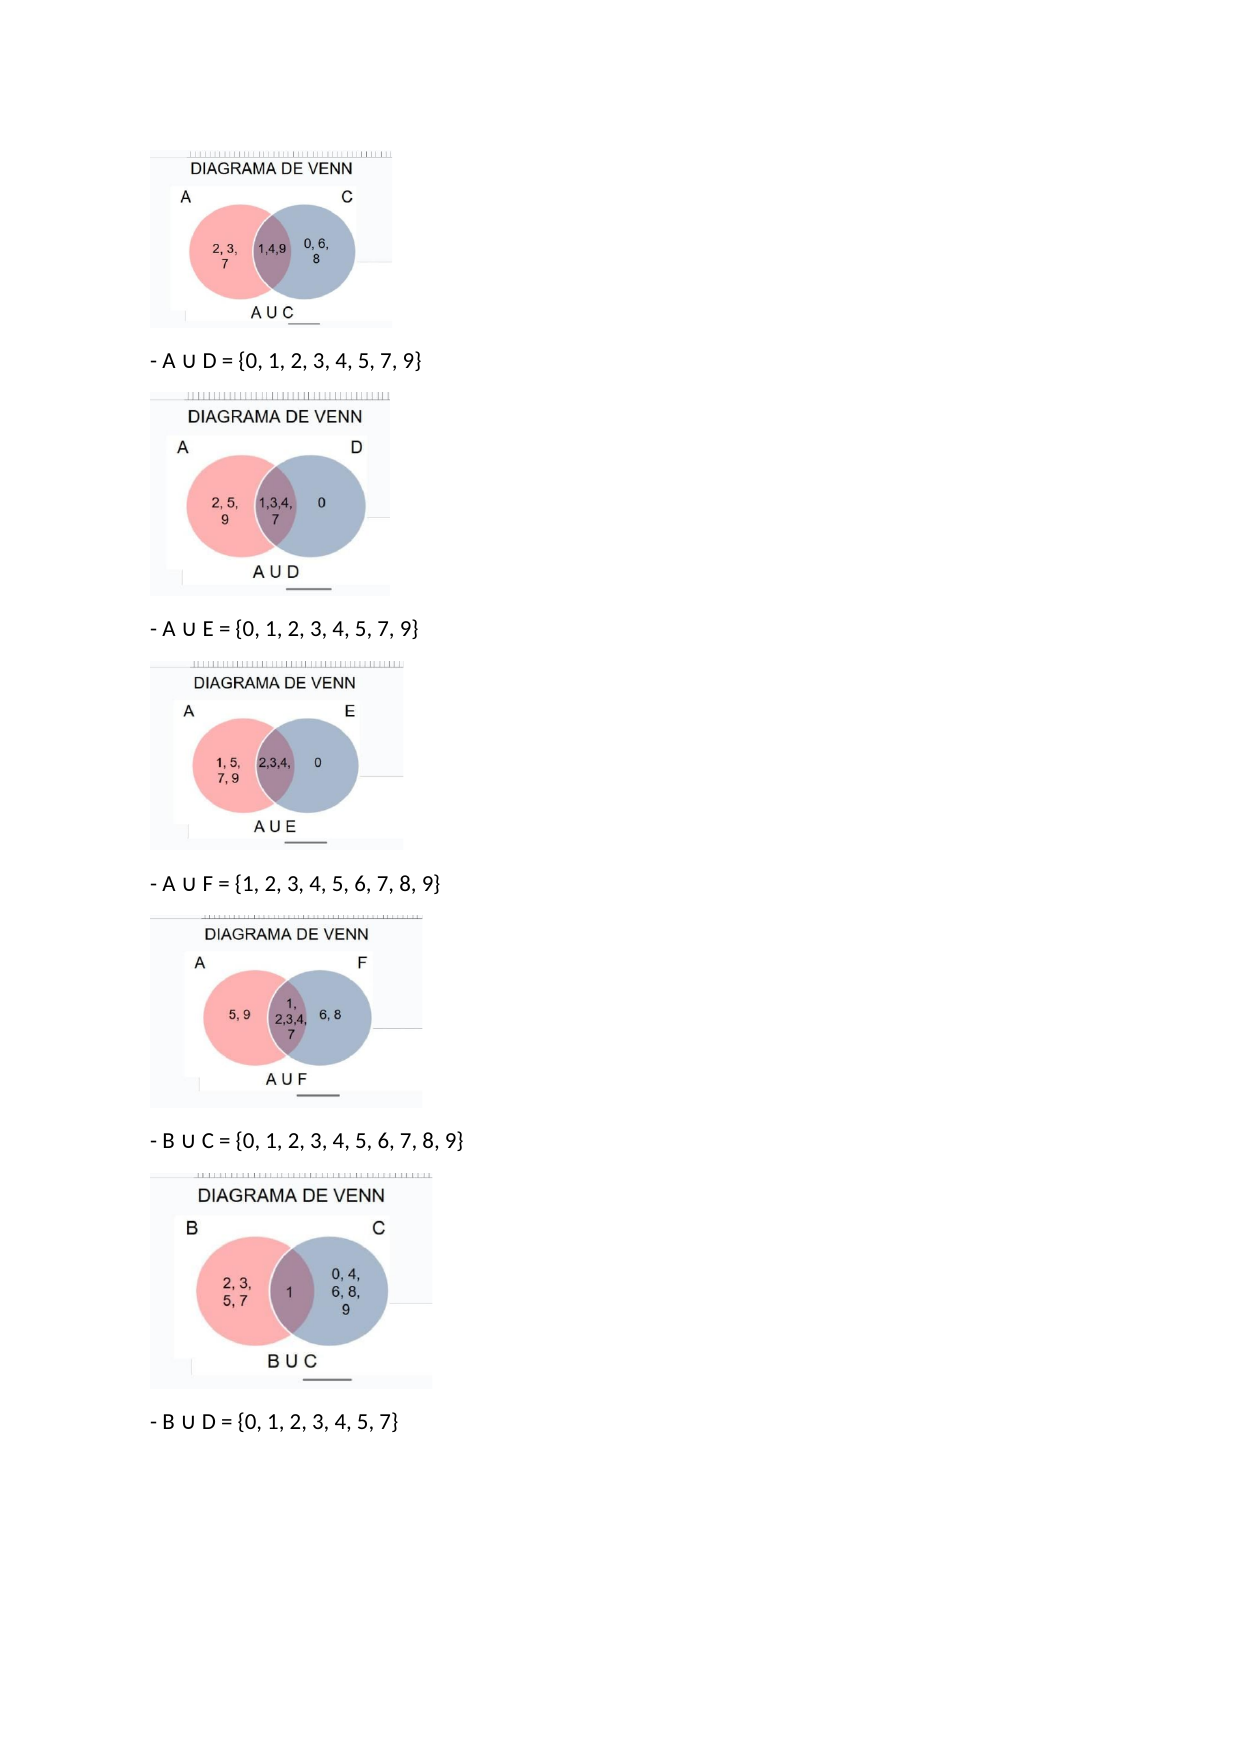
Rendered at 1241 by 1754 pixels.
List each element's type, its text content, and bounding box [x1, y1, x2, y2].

picture [150, 915, 423, 1108]
picture [150, 1173, 433, 1389]
text - A ∪ F = {1, 2, 3, 4, 5, 6, 7, 8, 9} [150, 869, 1090, 897]
text - B ∪ C = {0, 1, 2, 3, 4, 5, 6, 7, 8, 9} [150, 1126, 1090, 1154]
text - B ∪ D = {0, 1, 2, 3, 4, 5, 7} [150, 1407, 1090, 1435]
text - A ∪ D = {0, 1, 2, 3, 4, 5, 7, 9} [150, 346, 1090, 374]
picture [150, 150, 393, 328]
picture [150, 661, 404, 850]
text - A ∪ E = {0, 1, 2, 3, 4, 5, 7, 9} [150, 614, 1090, 642]
picture [150, 392, 390, 596]
